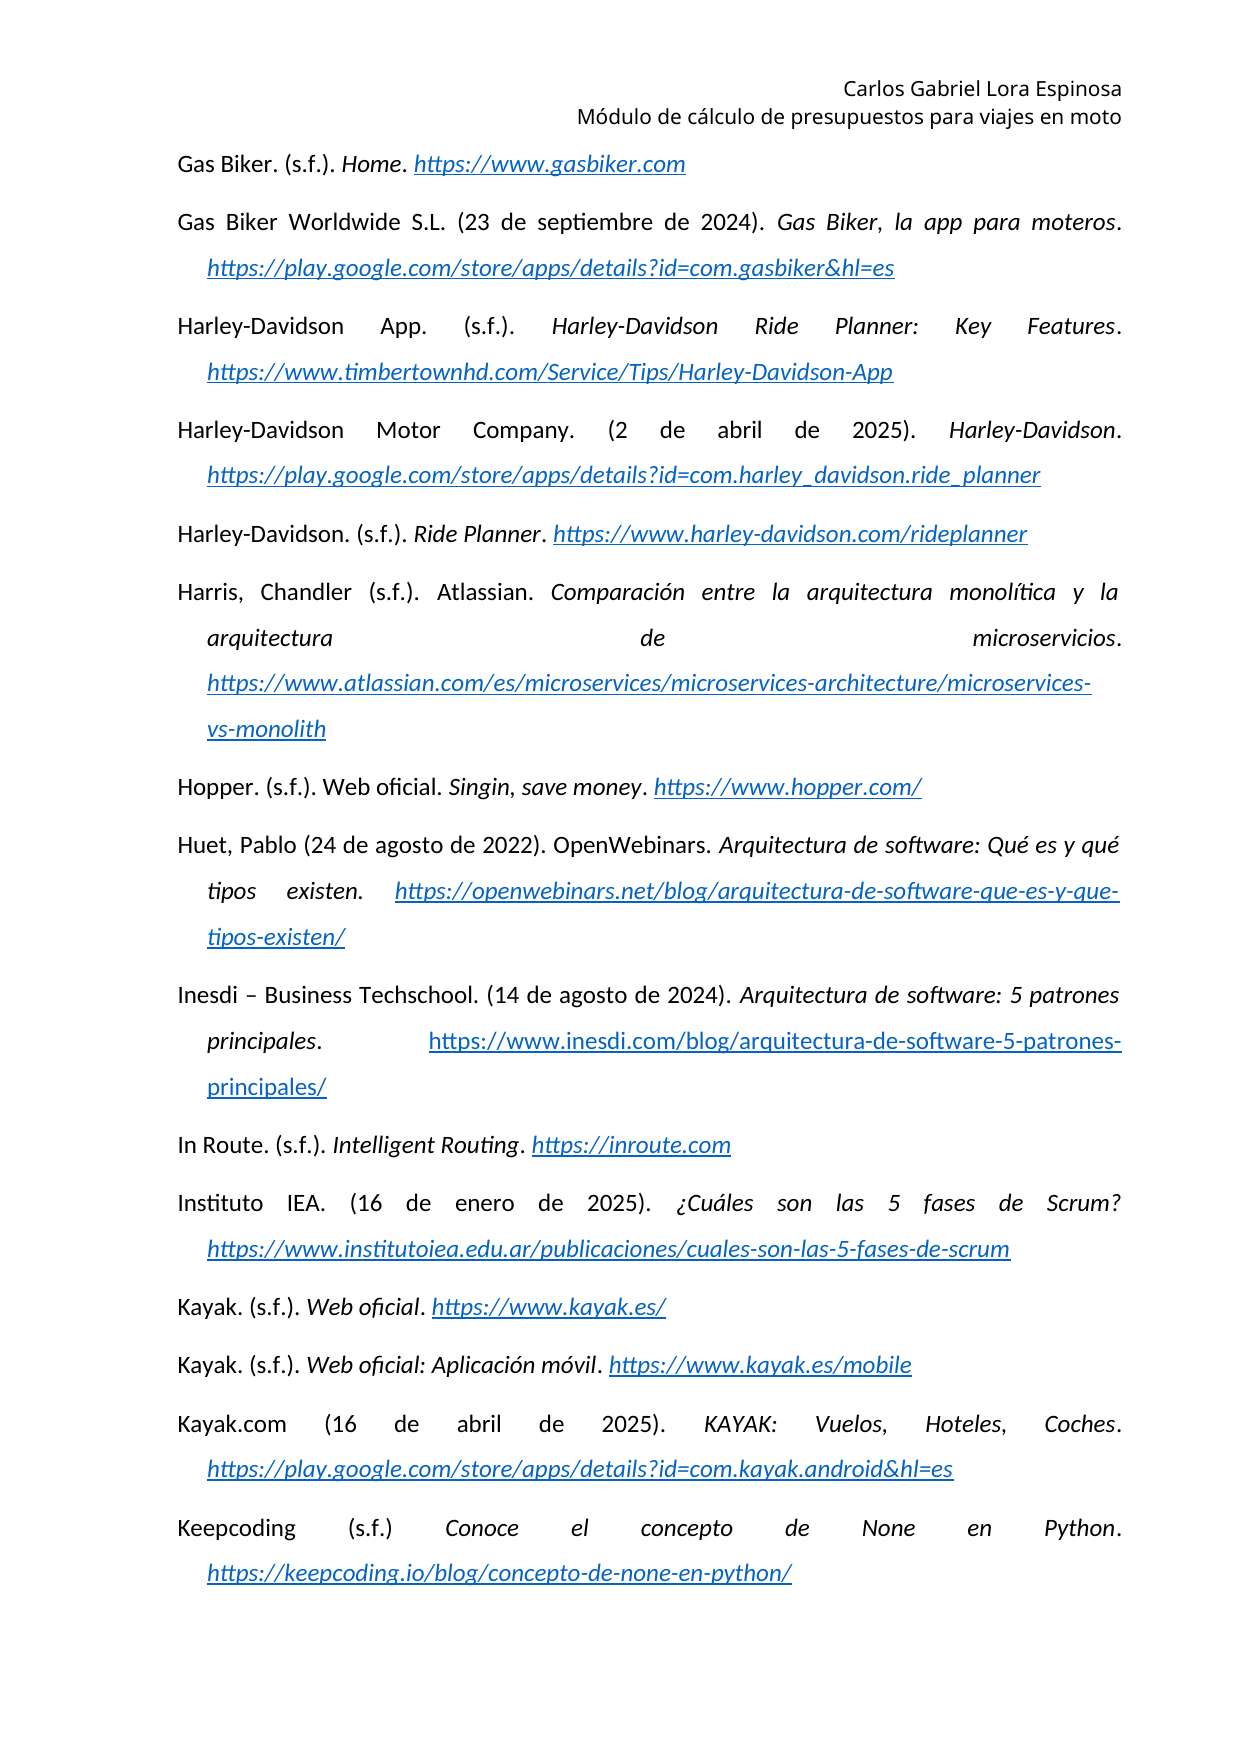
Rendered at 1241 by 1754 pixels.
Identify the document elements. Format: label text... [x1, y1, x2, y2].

text Inesdi – Business Techschool. (14 de agosto de 2024). Arquitectura de software: 5 patrones principales. https://www.inesdi.com/blog/arquitectura-de-software-5-patrones-principales/ [177, 979, 1122, 1101]
text Harley-Davidson App. (s.f.). Harley-Davidson Ride Planner: Key Features. https://www.timbertownhd.com/Service/Tips/Harley-Davidson-App [177, 310, 1122, 386]
text In Route. (s.f.). Intelligent Routing. https://inroute.com [177, 1129, 1122, 1159]
text Harley-Davidson. (s.f.). Ride Planner. https://www.harley-davidson.com/rideplanner [177, 518, 1122, 548]
text Huet, Pablo (24 de agosto de 2022). OpenWebinars. Arquitectura de software: Qué es y qué tipos existen. https://openwebinars.net/blog/arquitectura-de-software-que-es-y-que-tipos-existen/ [177, 830, 1122, 952]
text Harris, Chandler (s.f.). Atlassian. Comparación entre la arquitectura monolítica y la arquitectura de microservicios. https://www.atlassian.com/es/microservices/microservices-architecture/microservices-vs-monolith [177, 576, 1122, 744]
text Gas Biker. (s.f.). Home. https://www.gasbiker.com [177, 148, 1122, 178]
text Harley-Davidson Motor Company. (2 de abril de 2025). Harley-Davidson. https://play.google.com/store/apps/details?id=com.harley_davidson.ride_planner [177, 414, 1122, 490]
text Kayak. (s.f.). Web oficial: Aplicación móvil. https://www.kayak.es/mobile [177, 1349, 1122, 1380]
text Hopper. (s.f.). Web oficial. Singin, save money. https://www.hopper.com/ [177, 771, 1122, 802]
text Gas Biker Worldwide S.L. (23 de septiembre de 2024). Gas Biker, la app para moteros. https://play.google.com/store/apps/details?id=com.gasbiker&hl=es [177, 206, 1122, 282]
text Kayak. (s.f.). Web oficial. https://www.kayak.es/ [177, 1291, 1122, 1322]
text Instituto IEA. (16 de enero de 2025). ¿Cuáles son las 5 fases de Scrum? https://www.institutoiea.edu.ar/publicaciones/cuales-son-las-5-fases-de-scrum [177, 1187, 1122, 1263]
text Keepcoding (s.f.) Conoce el concepto de None en Python. https://keepcoding.io/blog/concepto-de-none-en-python/ [177, 1512, 1122, 1588]
text Kayak.com (16 de abril de 2025). KAYAK: Vuelos, Hoteles, Coches. https://play.google.com/store/apps/details?id=com.kayak.android&hl=es [177, 1408, 1122, 1484]
